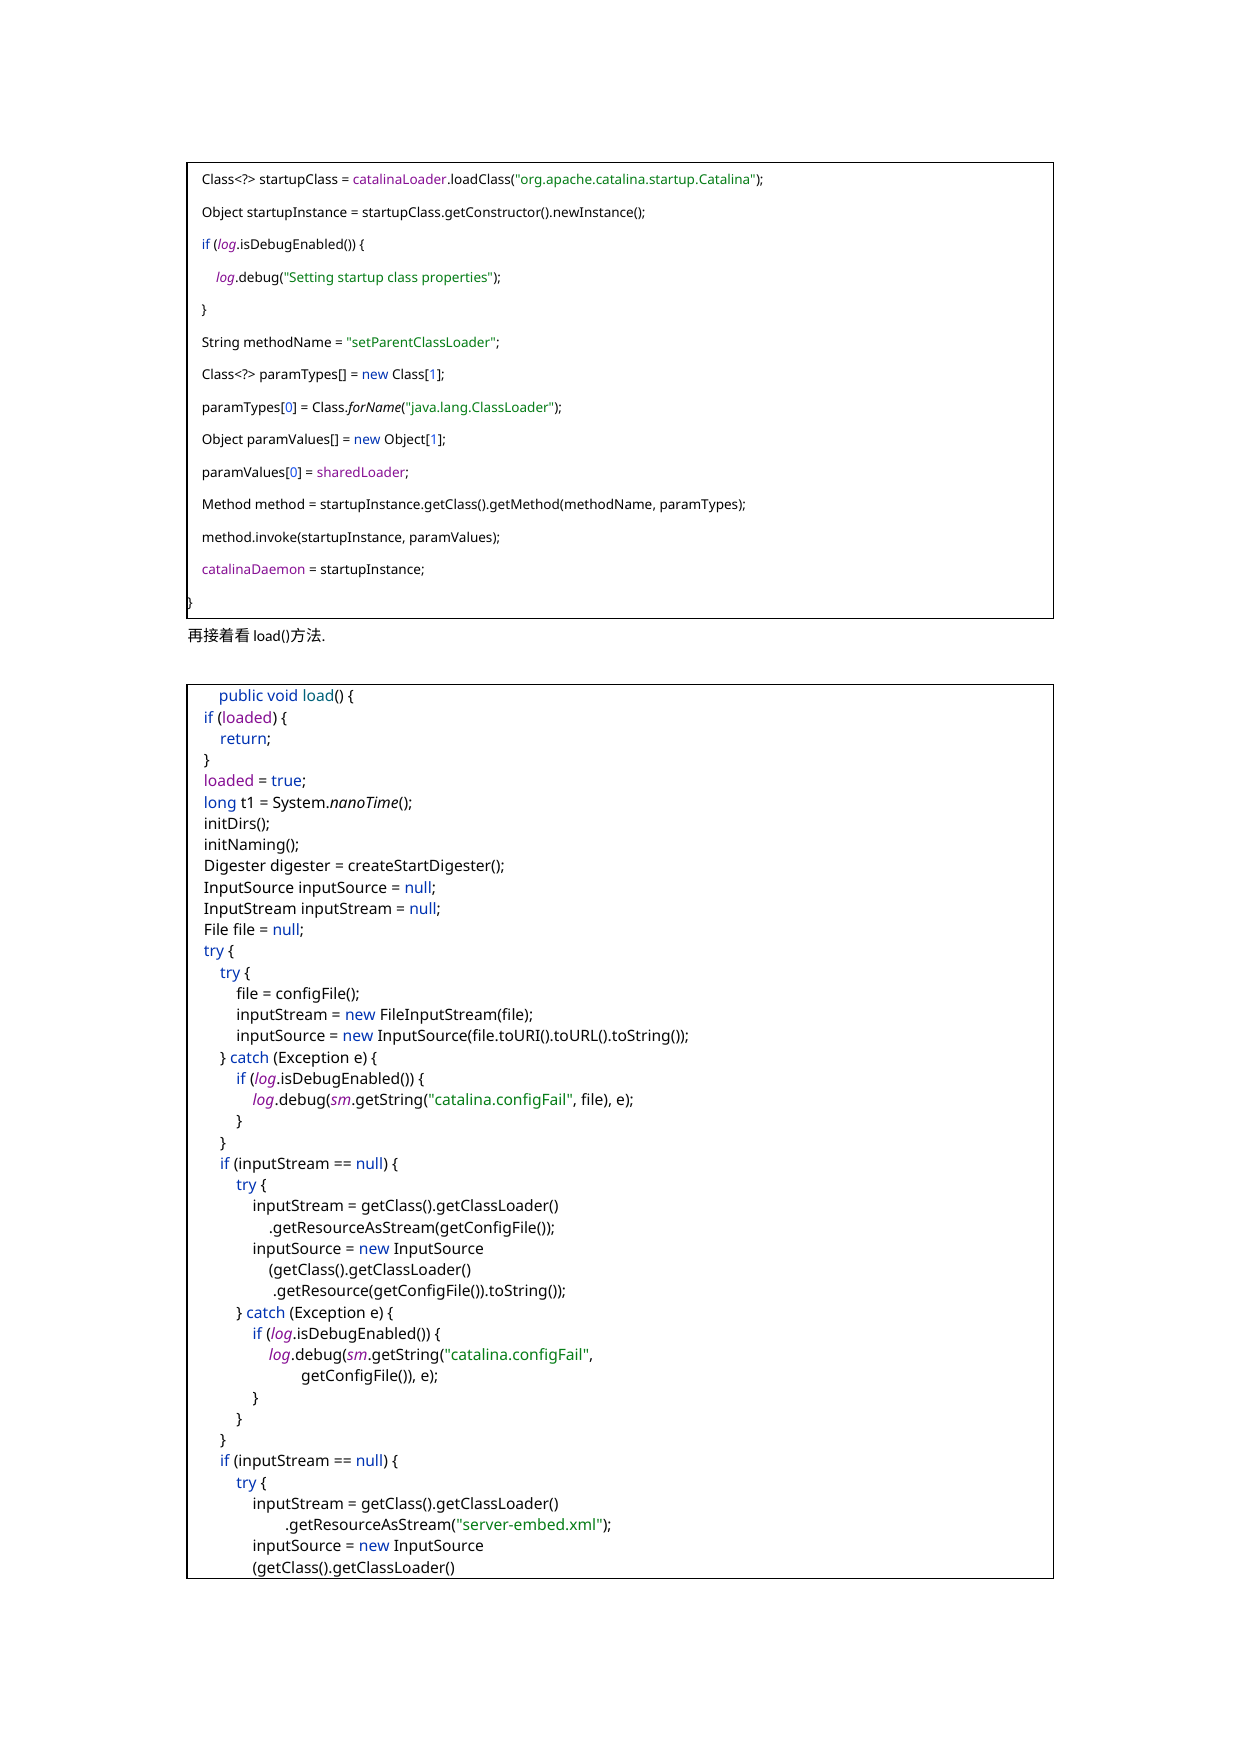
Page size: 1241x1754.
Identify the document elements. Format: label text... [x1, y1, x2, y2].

text 再接着看load()方法. [187, 619, 1053, 652]
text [188, 163, 1053, 618]
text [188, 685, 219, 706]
